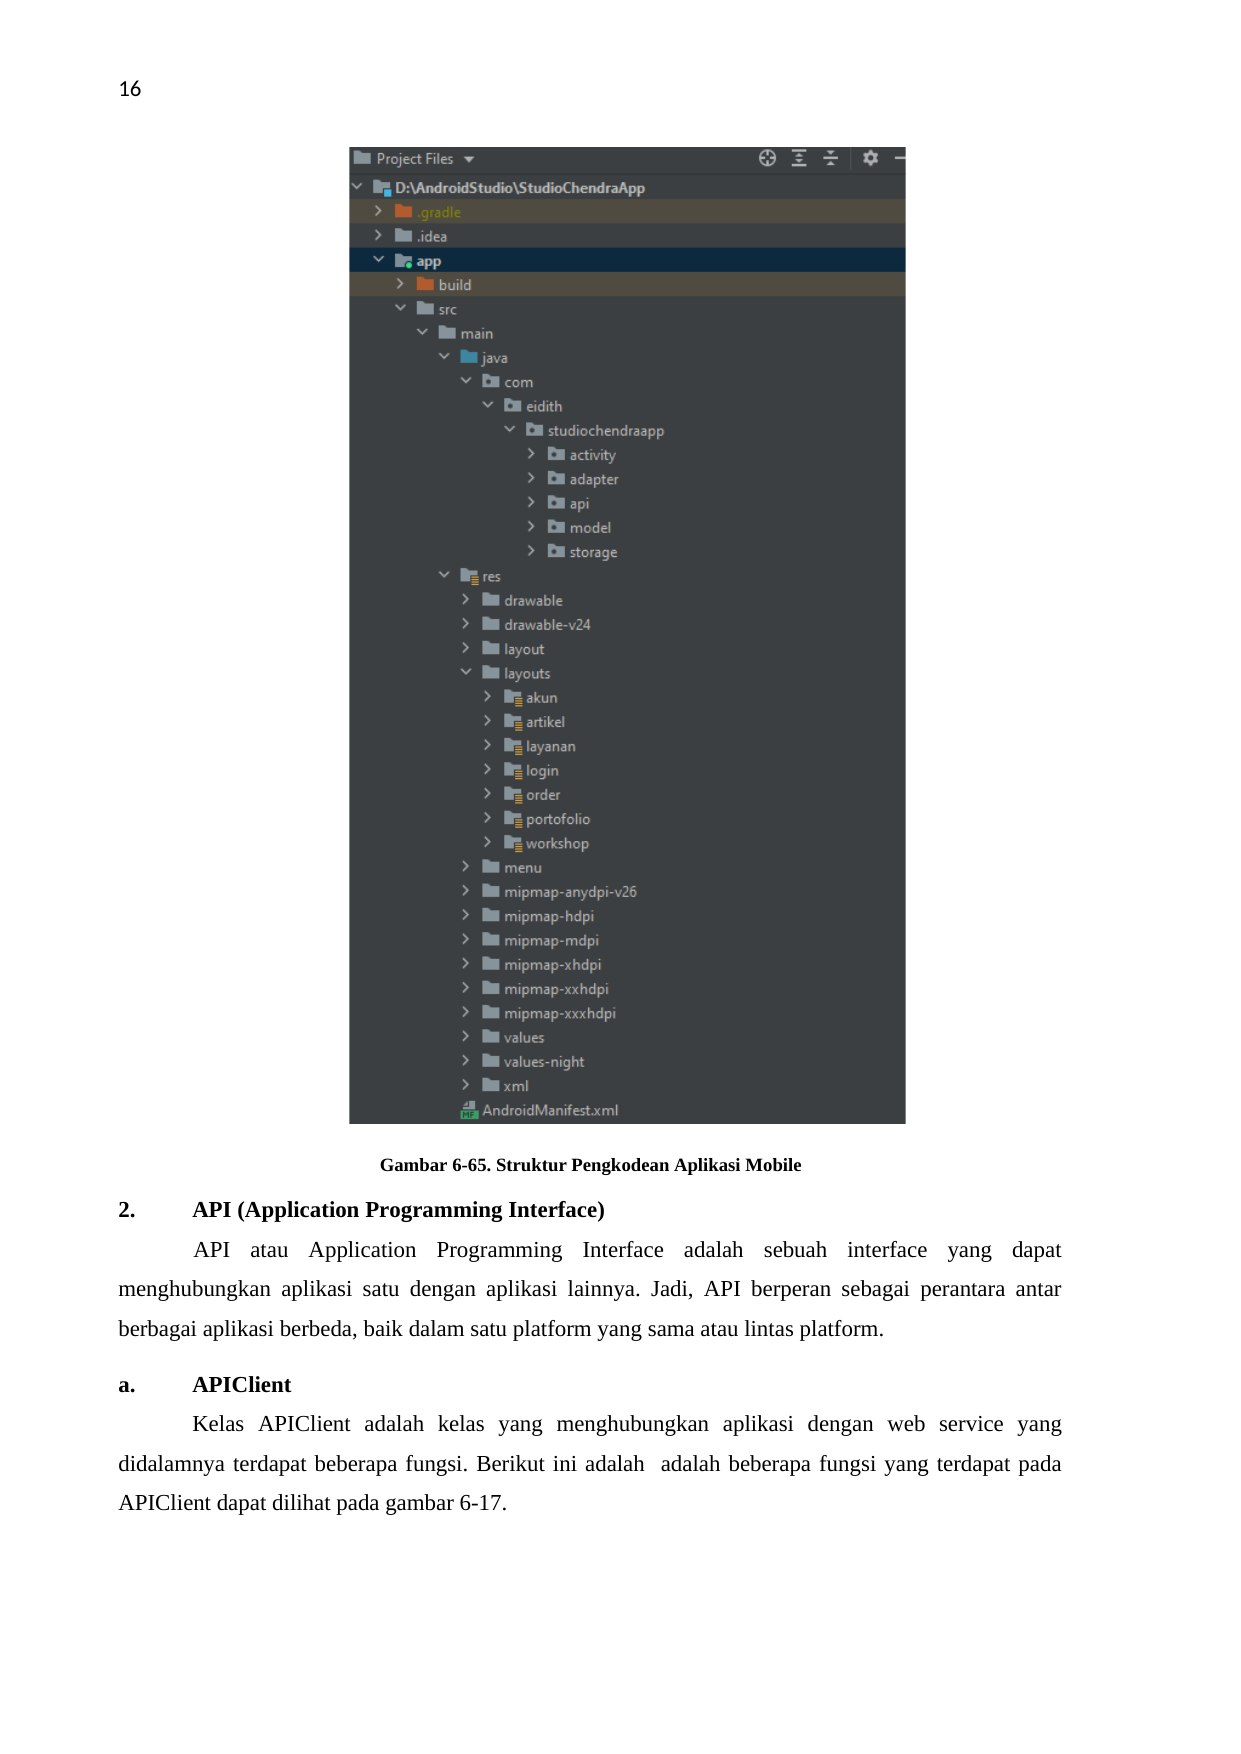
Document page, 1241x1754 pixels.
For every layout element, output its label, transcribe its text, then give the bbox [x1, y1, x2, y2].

text Kelas APIClient adalah kelas yang menghubungkan aplikasi dengan web service yang didalamnya terdapat beberapa fungsi. Berikut ini adalah adalah beberapa fungsi yang terdapat pada APIClient dapat dilihat pada gambar 6-17. [118, 1410, 1063, 1516]
subtitle APIClient [118, 1371, 1063, 1397]
subtitle API (Application Programming Interface) [118, 1196, 1063, 1223]
text API atau Application Programming Interface adalah sebuah interface yang dapat menghubungkan aplikasi satu dengan aplikasi lainnya. Jadi, API berperan sebagai perantara antar berbagai aplikasi berbeda, baik dalam satu platform yang sama atau lintas platform. [118, 1236, 1063, 1341]
picture [349, 147, 906, 1124]
